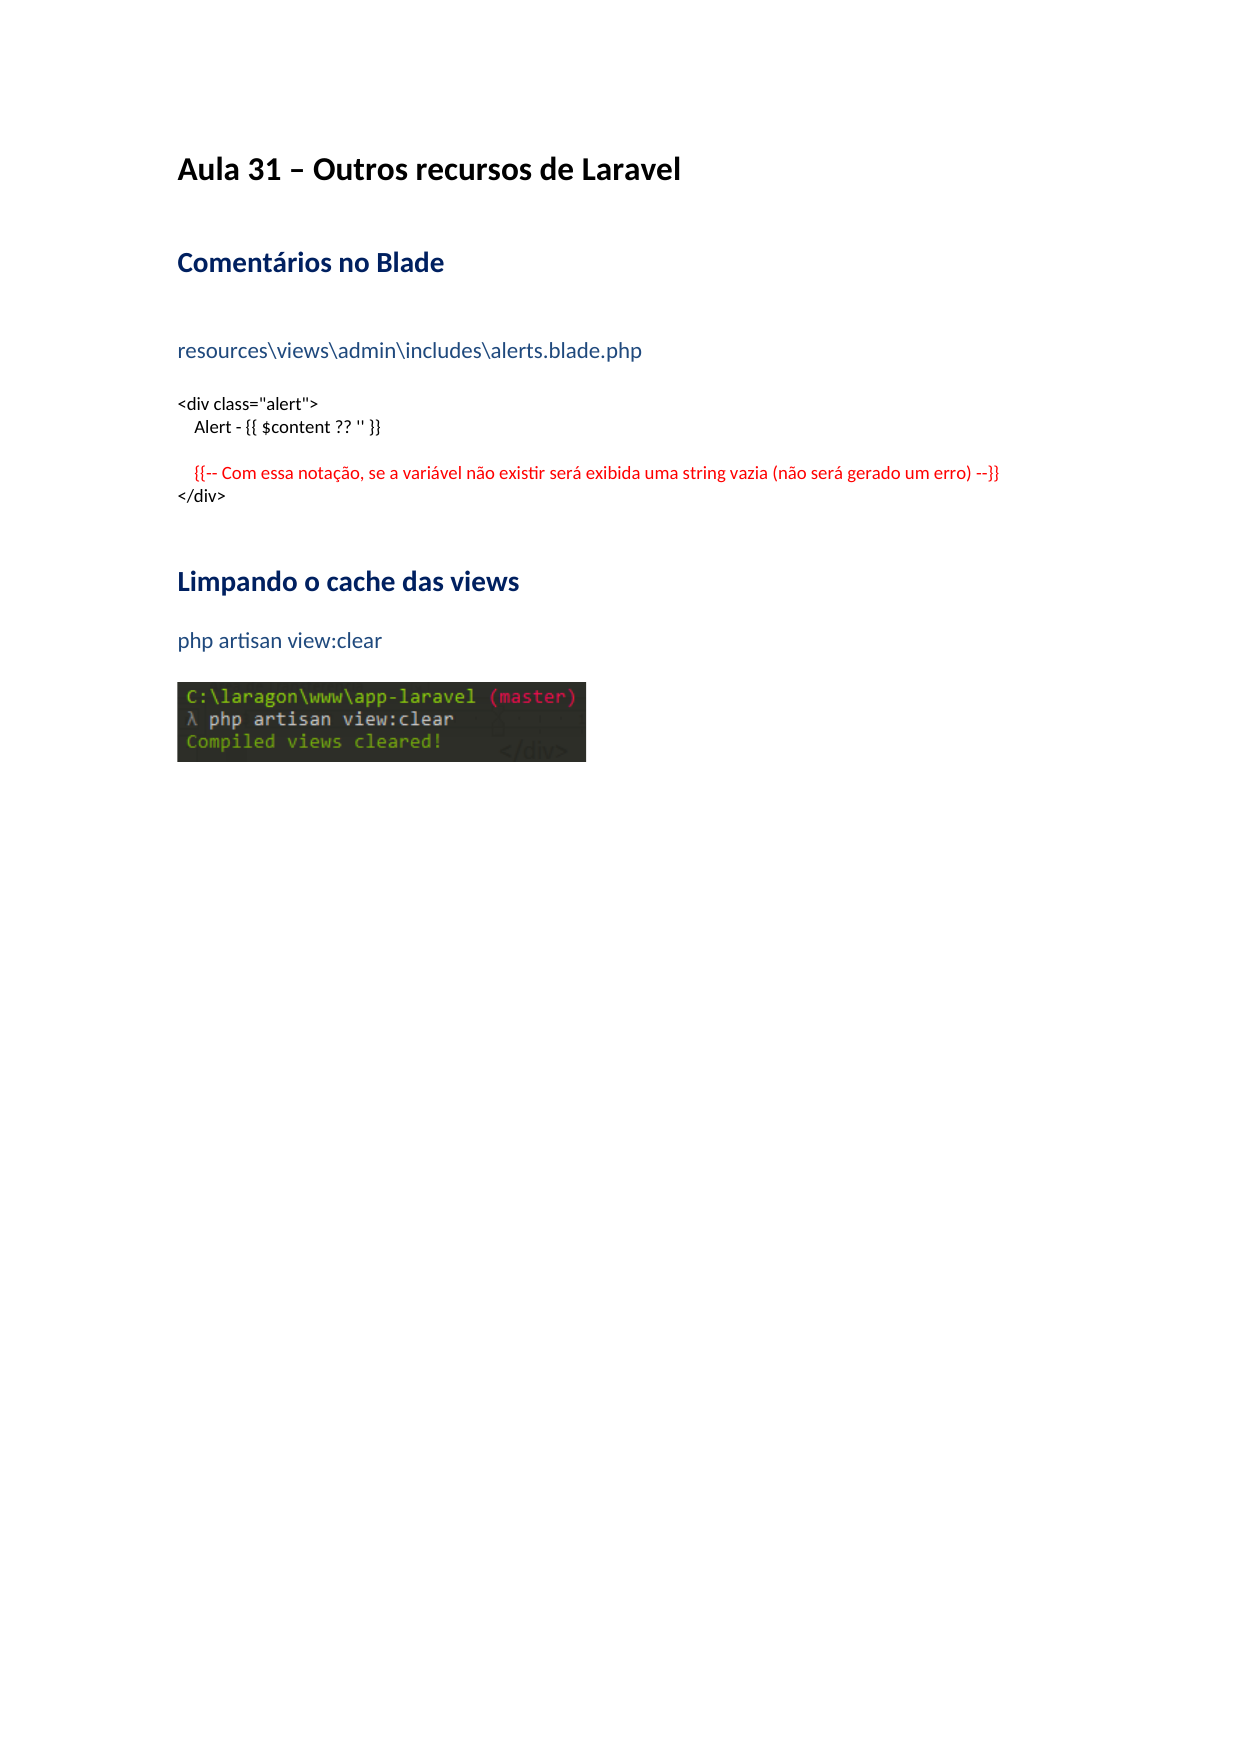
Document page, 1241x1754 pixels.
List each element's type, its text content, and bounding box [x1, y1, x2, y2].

subtitle Comentários no Blade [177, 244, 1063, 280]
subtitle Limpando o cache das views [177, 563, 1063, 598]
text <div class="alert"> [177, 392, 1063, 415]
text {{-- Com essa notação, se a variável não existir será exibida uma string vazia (não será gerado um erro) --}} [177, 461, 1063, 484]
subtitle Aula 31 – Outros recursos de Laravel [177, 148, 1063, 188]
text </div> [177, 484, 1063, 507]
picture [177, 682, 587, 762]
text Alert - {{ $content ?? '' }} [177, 415, 1063, 438]
text resources\views\admin\includes\alerts.blade.php [177, 336, 1063, 364]
text php artisan view:clear [177, 626, 1063, 654]
